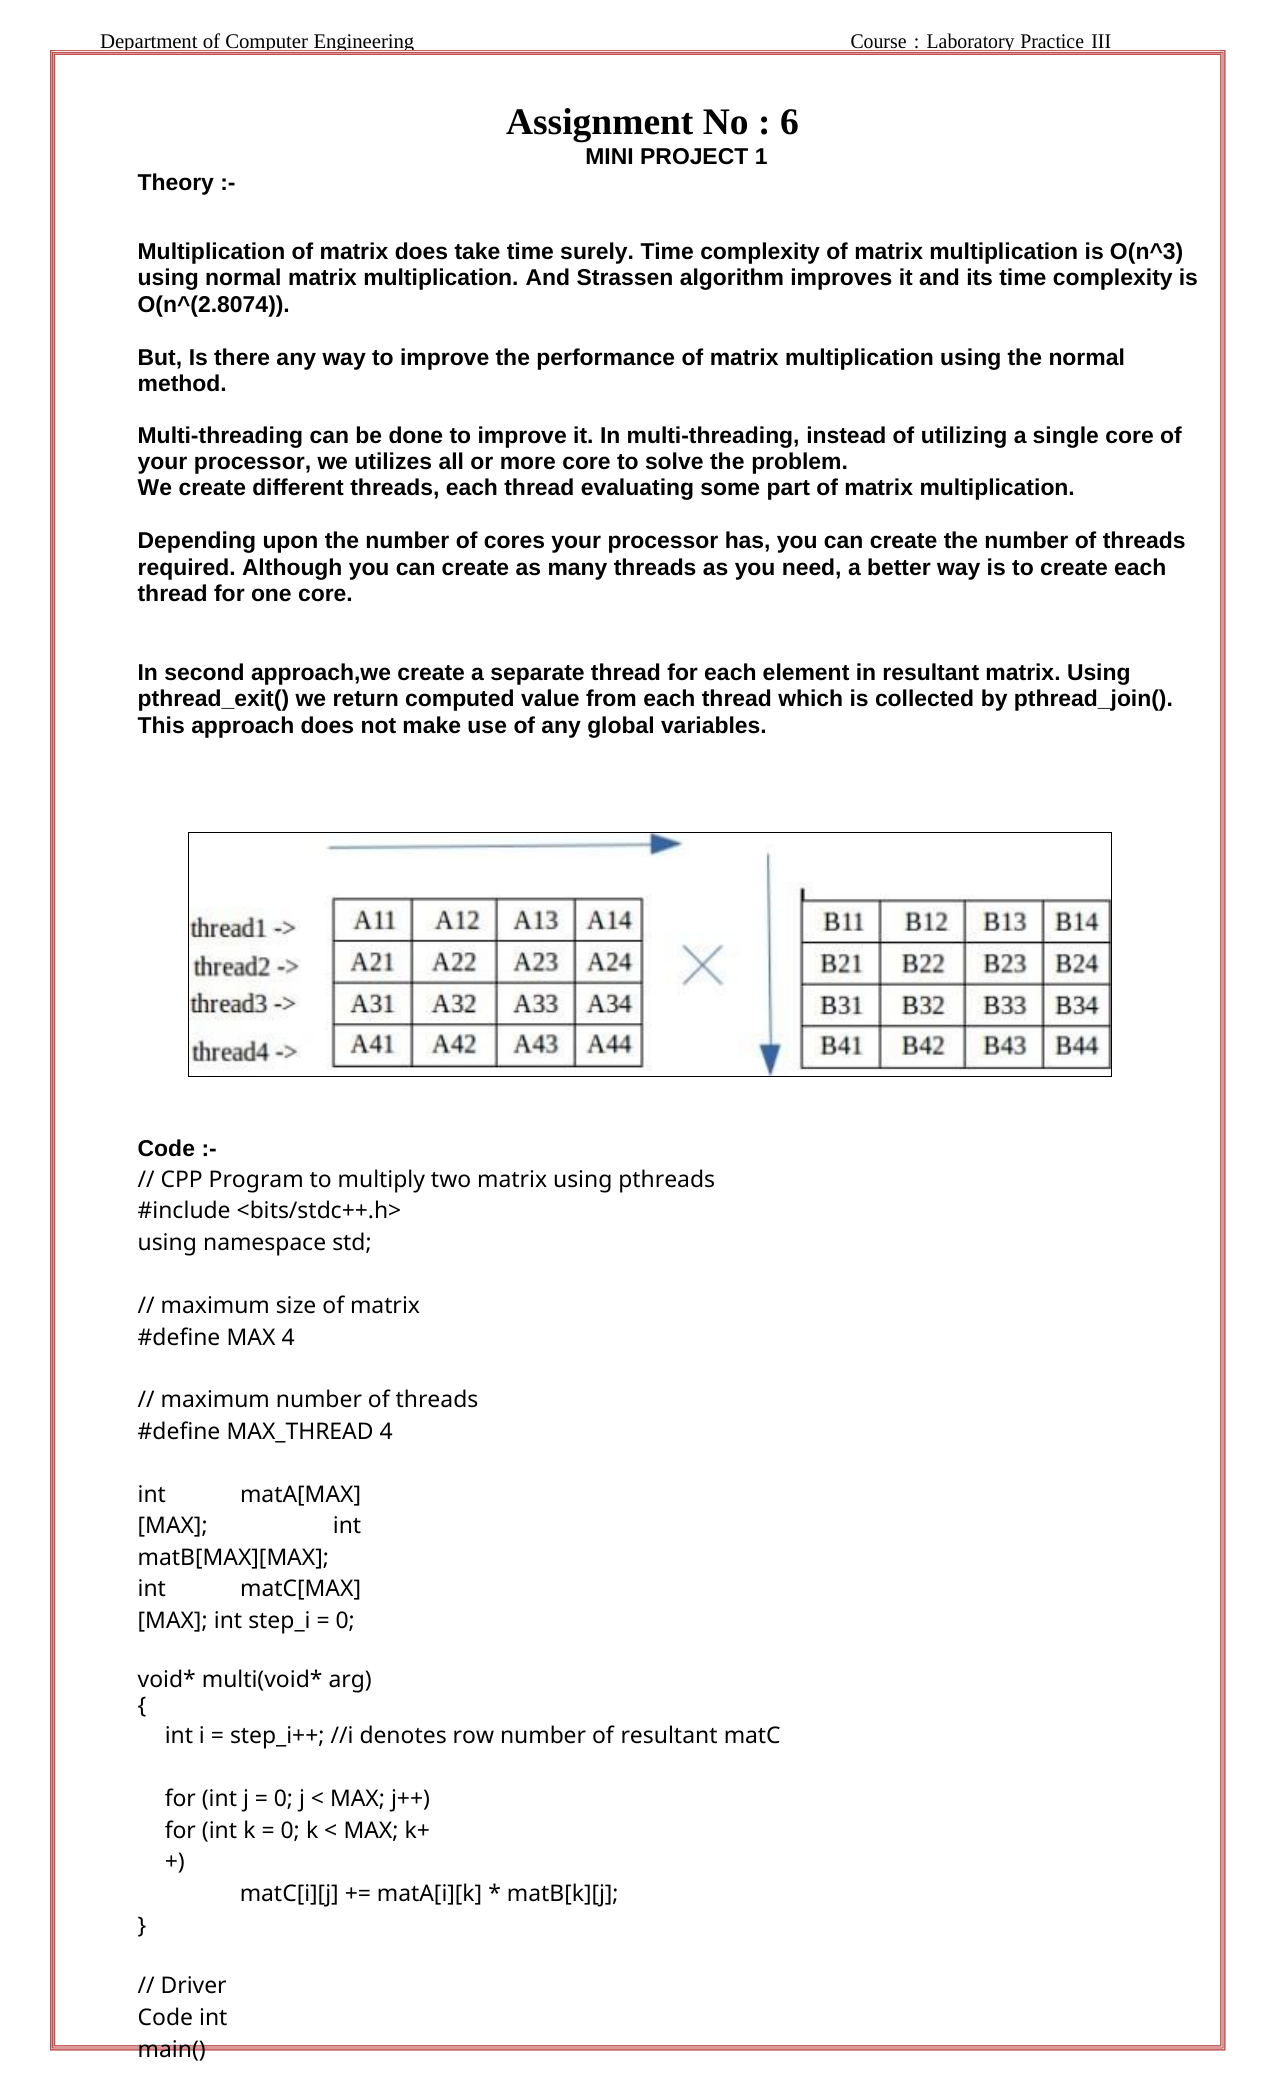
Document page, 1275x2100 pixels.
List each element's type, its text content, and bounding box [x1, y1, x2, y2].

text // maximum number of threads #define MAX_THREAD 4 [137, 1383, 479, 1446]
text int matA[MAX][MAX]; int matB[MAX][MAX]; int matC[MAX][MAX]; int step_i = 0; [137, 1478, 361, 1635]
text Code :- [137, 1135, 1244, 1161]
text using namespace std; [137, 1226, 1244, 1257]
text // maximum size of matrix #define MAX 4 [137, 1289, 449, 1352]
text { [137, 1693, 1244, 1718]
text MINI PROJECT 1 [585, 143, 1244, 169]
subtitle Assignment No : 6 [506, 100, 1244, 143]
text But, Is there any way to improve the performance of matrix multiplication using the normal method. [137, 343, 1155, 396]
text Multiplication of matrix does take time surely. Time complexity of matrix multiplication is O(n^3) using normal matrix multiplication. And Strassen algorithm improves it and its time complexity is O(n^(2.8074)). [137, 238, 1201, 317]
text int i = step_i++; //i denotes row number of resultant matC [164, 1719, 1244, 1751]
text // CPP Program to multiply two matrix using pthreads #include <bits/stdc++.h> [137, 1163, 750, 1226]
text void* multi(void* arg) [137, 1667, 1244, 1693]
text In second approach,we create a separate thread for each element in resultant matrix. Using pthread_exit() we return computed value from each thread which is collected by pthread_join(). This approach does not make use of any global variables. [137, 659, 1201, 738]
text } [137, 1909, 1244, 1940]
text Depending upon the number of cores your processor has, you can create the number of threads required. Although you can create as many threads as you need, a better way is to create each thread for one core. [137, 527, 1201, 606]
text matC[i][j] += matA[i][k] * matB[k][j]; [239, 1877, 1244, 1908]
text We create different threads, each thread evaluating some part of matrix multiplication. [137, 474, 1244, 501]
text // Driver Code int main() [137, 1969, 285, 2064]
picture [189, 833, 1111, 1076]
text Multi-threading can be done to improve it. In multi-threading, instead of utilizing a single core of your processor, we utilizes all or more core to solve the problem. [137, 422, 1201, 474]
text for (int j = 0; j < MAX; j++) for (int k = 0; k < MAX; k++) [164, 1782, 449, 1876]
text Theory :- [137, 169, 240, 195]
